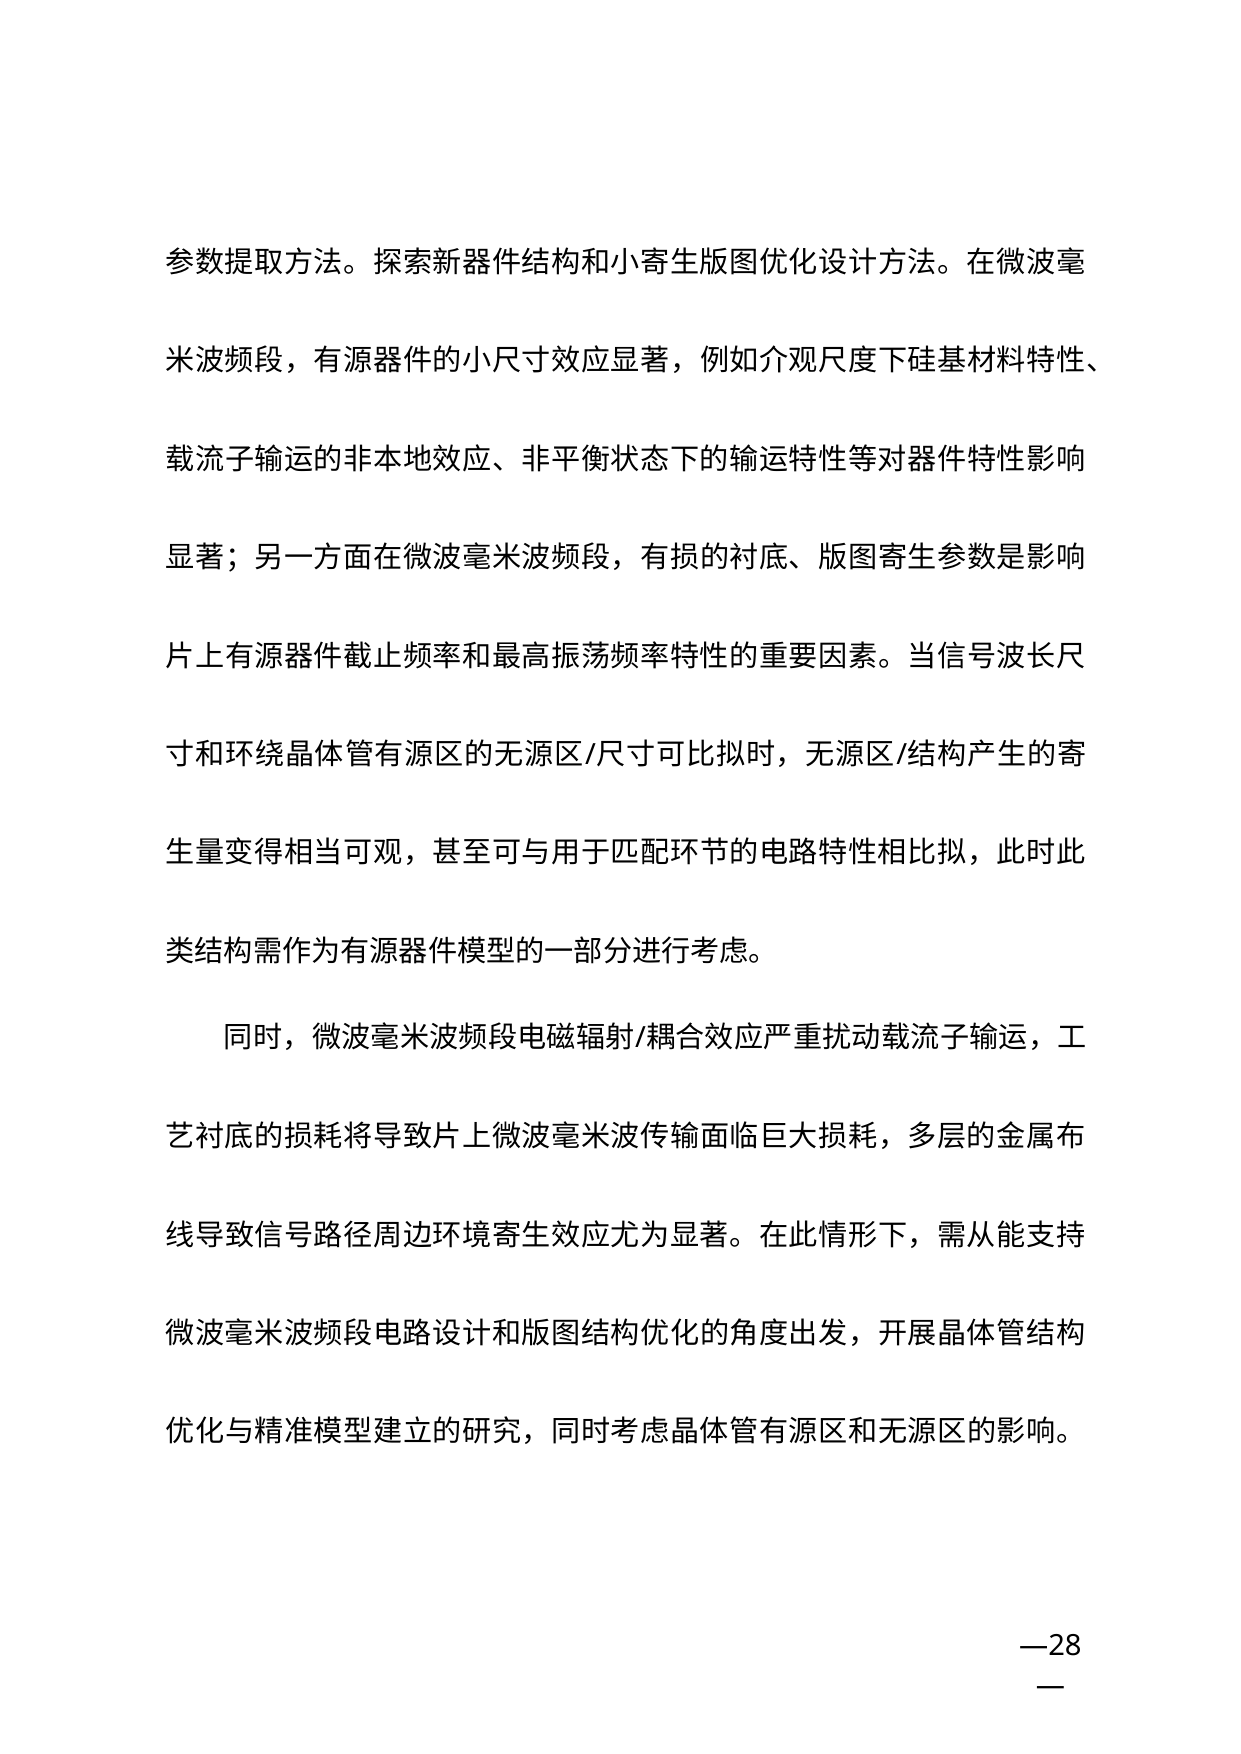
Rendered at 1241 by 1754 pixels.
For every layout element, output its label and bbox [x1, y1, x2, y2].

text [165, 227, 1087, 981]
text [165, 1002, 1087, 1462]
